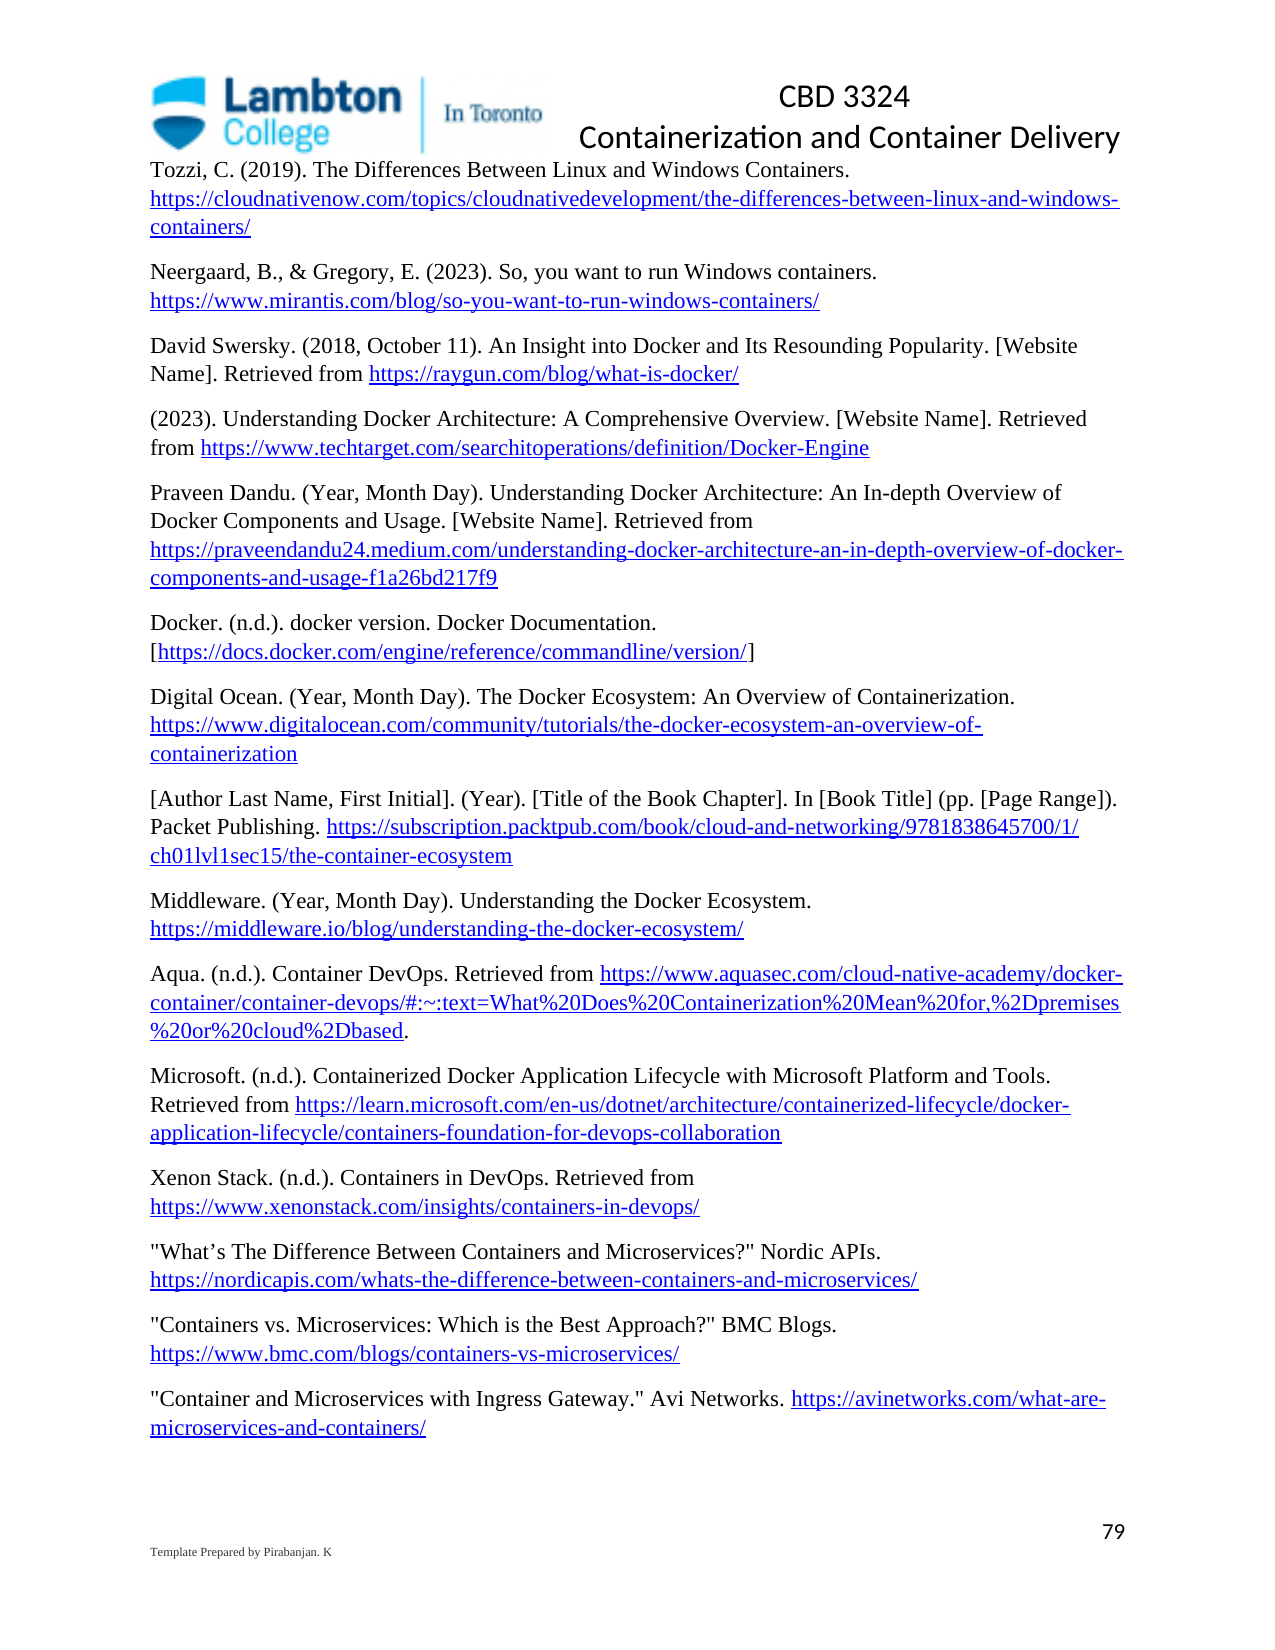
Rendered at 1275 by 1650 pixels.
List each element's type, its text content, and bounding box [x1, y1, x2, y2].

text Xenon Stack. (n.d.). Containers in DevOps. Retrieved from https://www.xenonstack.com/insights/containers-in-devops/ [150, 1164, 1125, 1219]
text David Swersky. (2018, October 11). An Insight into Docker and Its Resounding Popularity. [Website Name]. Retrieved from https://raygun.com/blog/what-is-docker/ [150, 332, 1125, 387]
text Docker. (n.d.). docker version. Docker Documentation. [https://docs.docker.com/engine/reference/commandline/version/] [150, 609, 1125, 664]
text (2023). Understanding Docker Architecture: A Comprehensive Overview. [Website Name]. Retrieved from https://www.techtarget.com/searchitoperations/definition/Docker-Engine [150, 406, 1125, 460]
text Aqua. (n.d.). Container DevOps. Retrieved from https://www.aquasec.com/cloud-native-academy/docker-container/container-devops/#:~:text=What%20Does%20Containerization%20Mean%20for,%2Dpremises%20or%20cloud%2Dbased. [150, 961, 1125, 1044]
text Neergaard, B., & Gregory, E. (2023). So, you want to run Windows containers. https://www.mirantis.com/blog/so-you-want-to-run-windows-containers/ [150, 258, 1125, 313]
text "Container and Microservices with Ingress Gateway." Avi Networks. https://avinetworks.com/what-are-microservices-and-containers/ [150, 1385, 1125, 1440]
text Praveen Dandu. (Year, Month Day). Understanding Docker Architecture: An In-depth Overview of Docker Components and Usage. [Website Name]. Retrieved from https://praveendandu24.medium.com/understanding-docker-architecture-an-in-depth-overview-of-docker-components-and-usage-f1a26bd217f9 [150, 479, 1125, 591]
text Microsoft. (n.d.). Containerized Docker Application Lifecycle with Microsoft Platform and Tools. Retrieved from https://learn.microsoft.com/en-us/dotnet/architecture/containerized-lifecycle/docker-application-lifecycle/containers-foundation-for-devops-collaboration [150, 1062, 1125, 1146]
text Digital Ocean. (Year, Month Day). The Docker Ecosystem: An Overview of Containerization. https://www.digitalocean.com/community/tutorials/the-docker-ecosystem-an-overview-of-containerization [150, 683, 1125, 766]
text "Containers vs. Microservices: Which is the Best Approach?" BMC Blogs. https://www.bmc.com/blogs/containers-vs-microservices/ [150, 1312, 1125, 1366]
text [Author Last Name, First Initial]. (Year). [Title of the Book Chapter]. In [Book Title] (pp. [Page Range]). Packet Publishing. https://subscription.packtpub.com/book/cloud-and-networking/9781838645700/1/ch01lvl1sec15/the-container-ecosystem [150, 785, 1125, 868]
picture [150, 75, 547, 156]
text Middleware. (Year, Month Day). Understanding the Docker Ecosystem. https://middleware.io/blog/understanding-the-docker-ecosystem/ [150, 887, 1125, 942]
text "What’s The Difference Between Containers and Microservices?" Nordic APIs. https://nordicapis.com/whats-the-difference-between-containers-and-microservices/ [150, 1238, 1125, 1293]
text Tozzi, C. (2019). The Differences Between Linux and Windows Containers. https://cloudnativenow.com/topics/cloudnativedevelopment/the-differences-between-linux-and-windows-containers/ [150, 156, 1125, 240]
